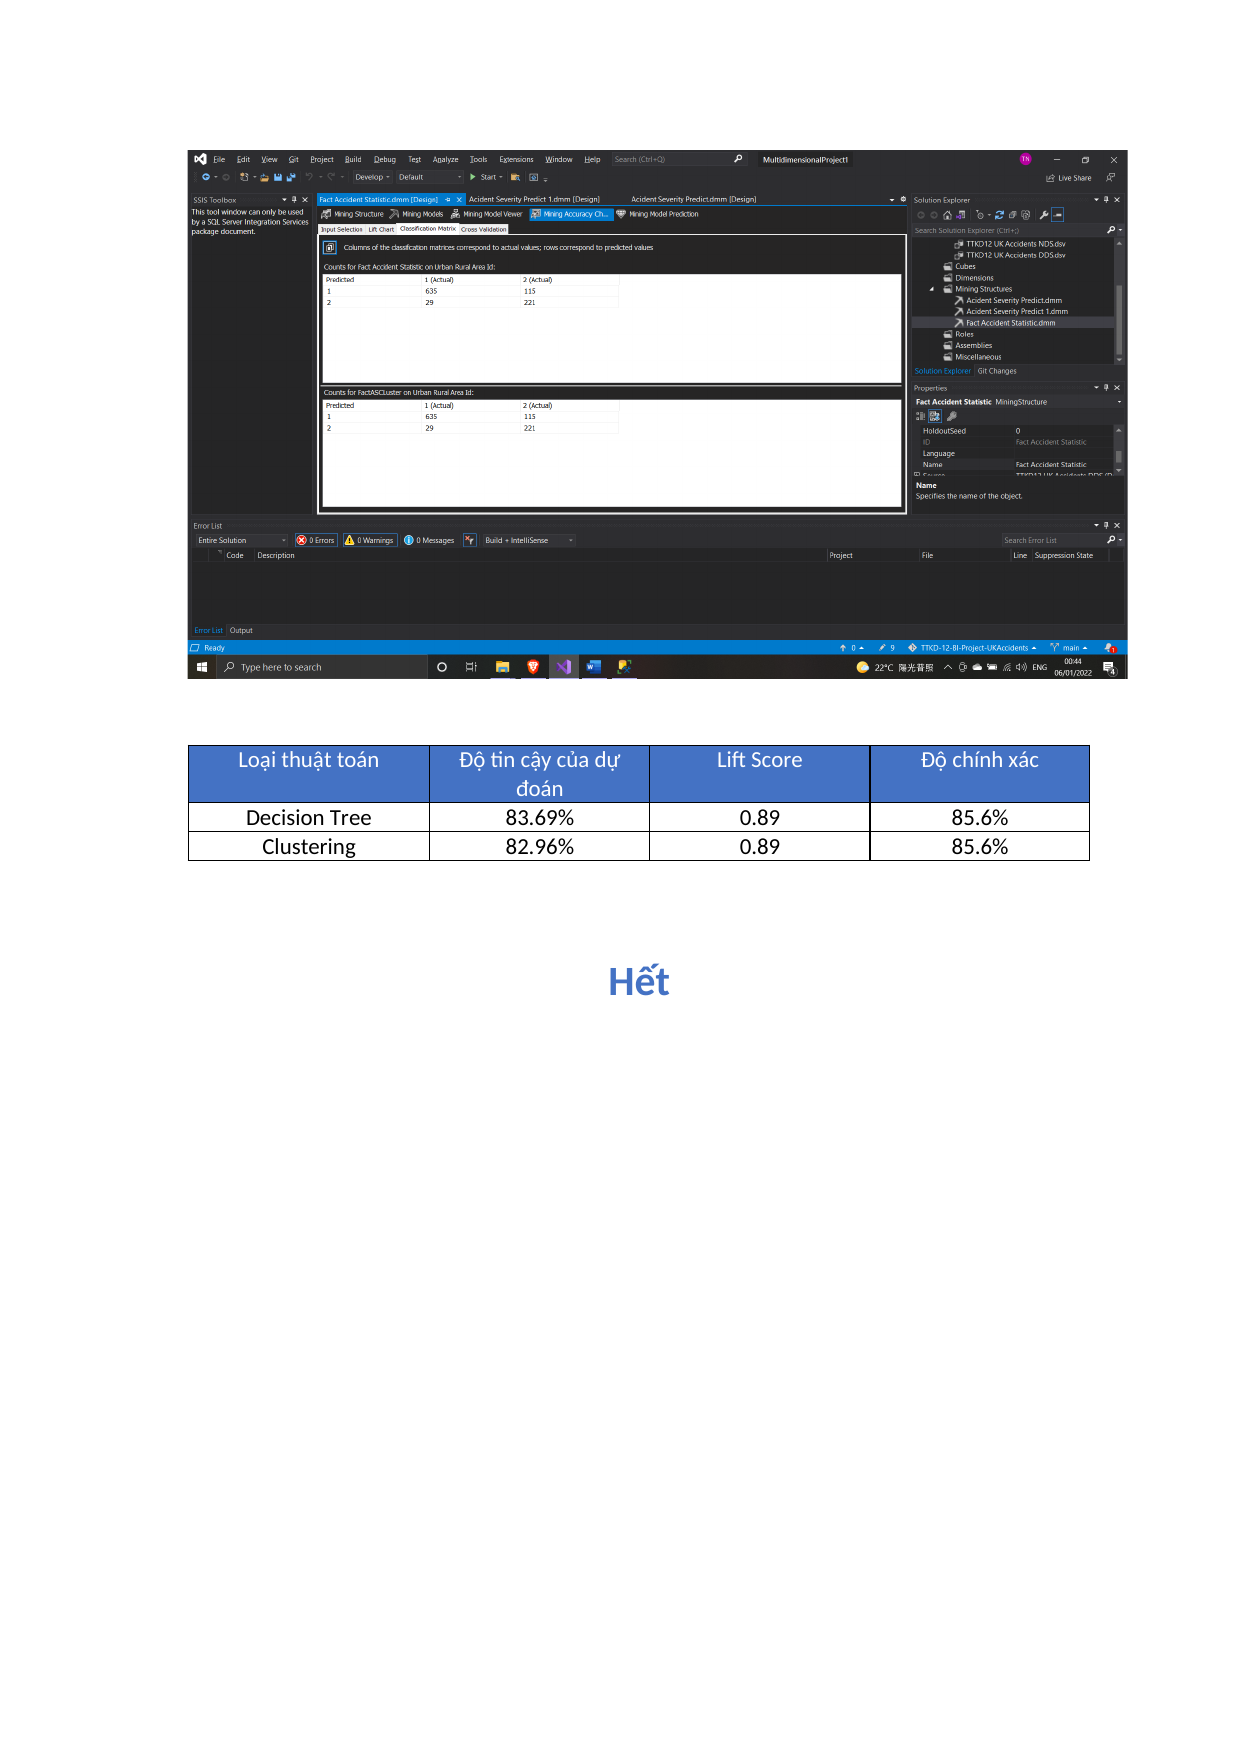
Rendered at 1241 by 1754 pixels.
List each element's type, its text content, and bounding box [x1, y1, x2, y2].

table_cell Decision Tree [189, 803, 429, 831]
table_cell 0.89 [650, 832, 869, 860]
table_header Độ tin cậy của dự đoán [430, 746, 649, 802]
table_cell 85.6% [871, 803, 1089, 831]
table_header Lift Score [650, 746, 869, 802]
table_cell 83.69% [430, 803, 649, 831]
table_cell 82.96% [430, 832, 649, 860]
table_cell 0.89 [650, 803, 869, 831]
picture [187, 150, 1128, 679]
table_cell 85.6% [871, 832, 1089, 860]
text Hết [187, 954, 1090, 1005]
table_cell Clustering [189, 832, 429, 860]
table_header Độ chính xác [871, 746, 1089, 802]
table_header Loại thuật toán [189, 746, 429, 802]
